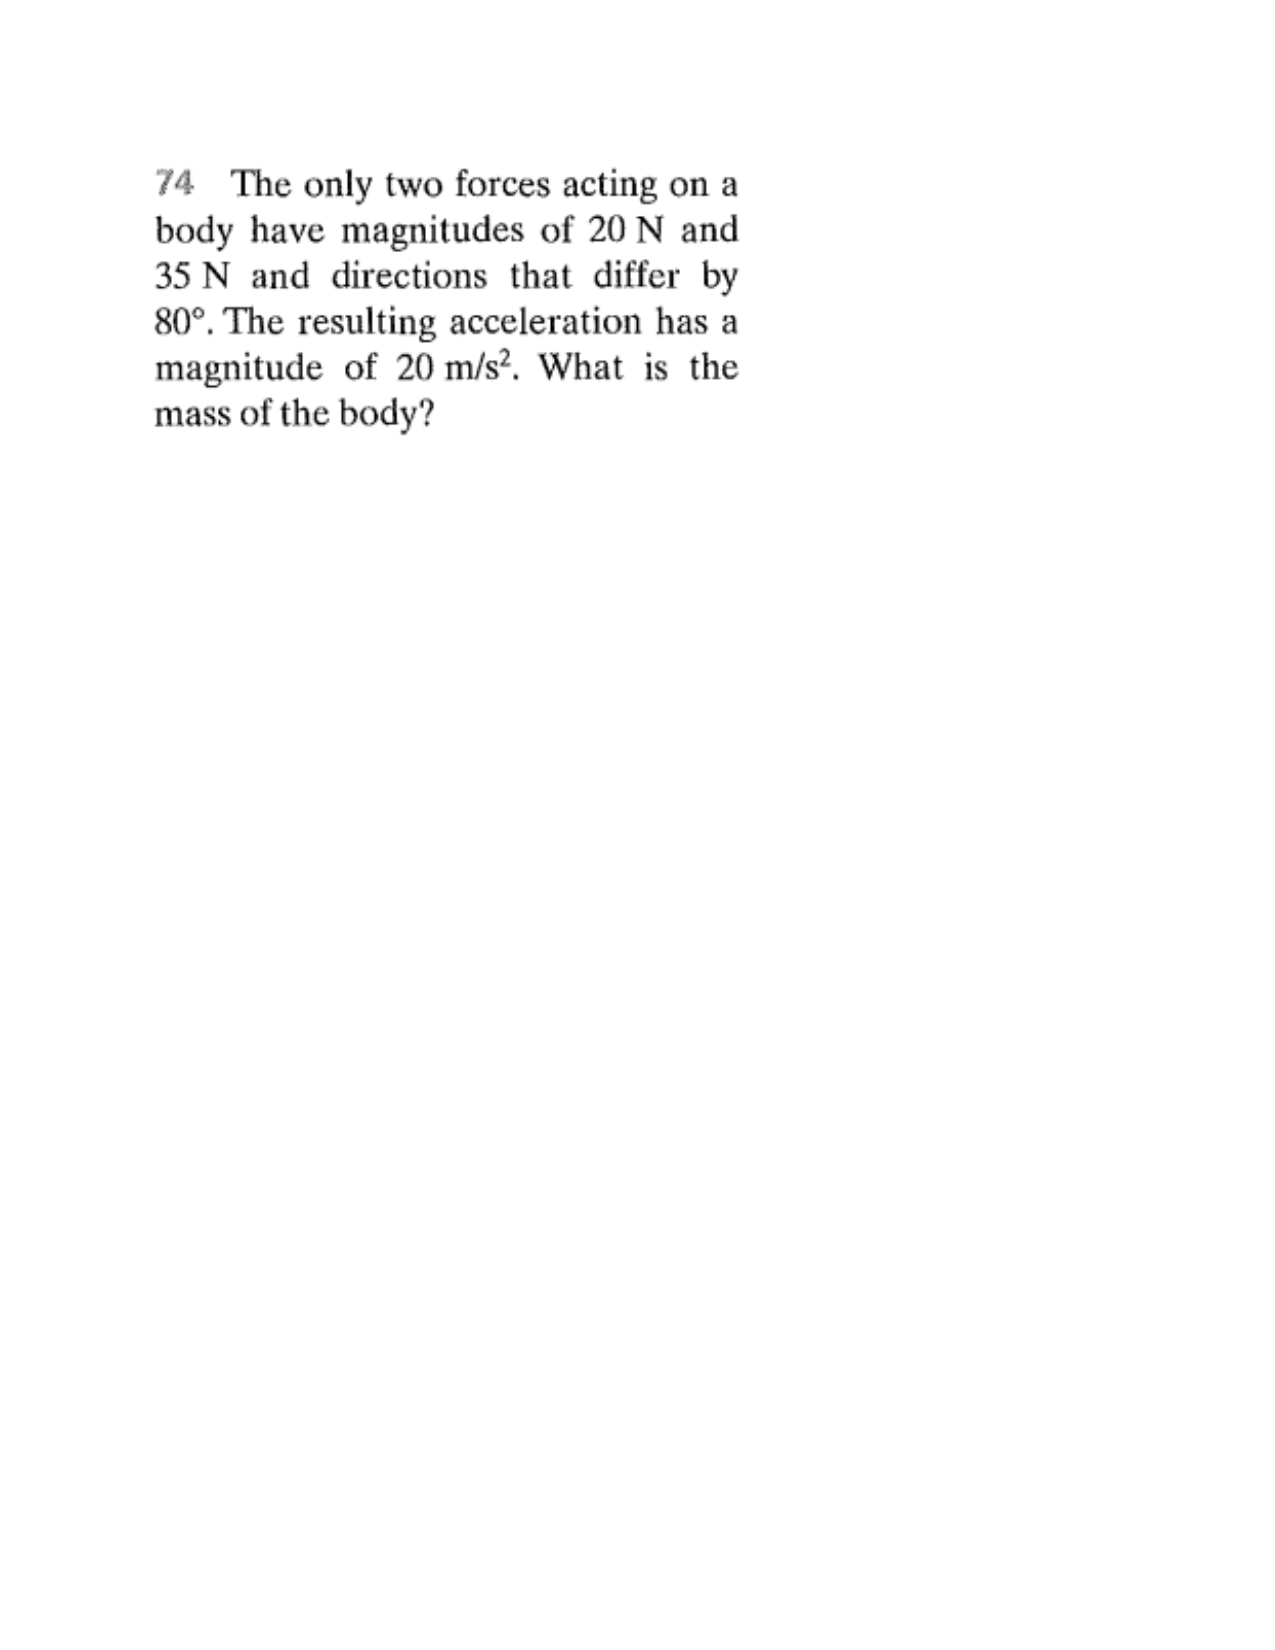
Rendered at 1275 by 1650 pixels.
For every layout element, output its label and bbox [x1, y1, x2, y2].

picture [135, 150, 762, 455]
